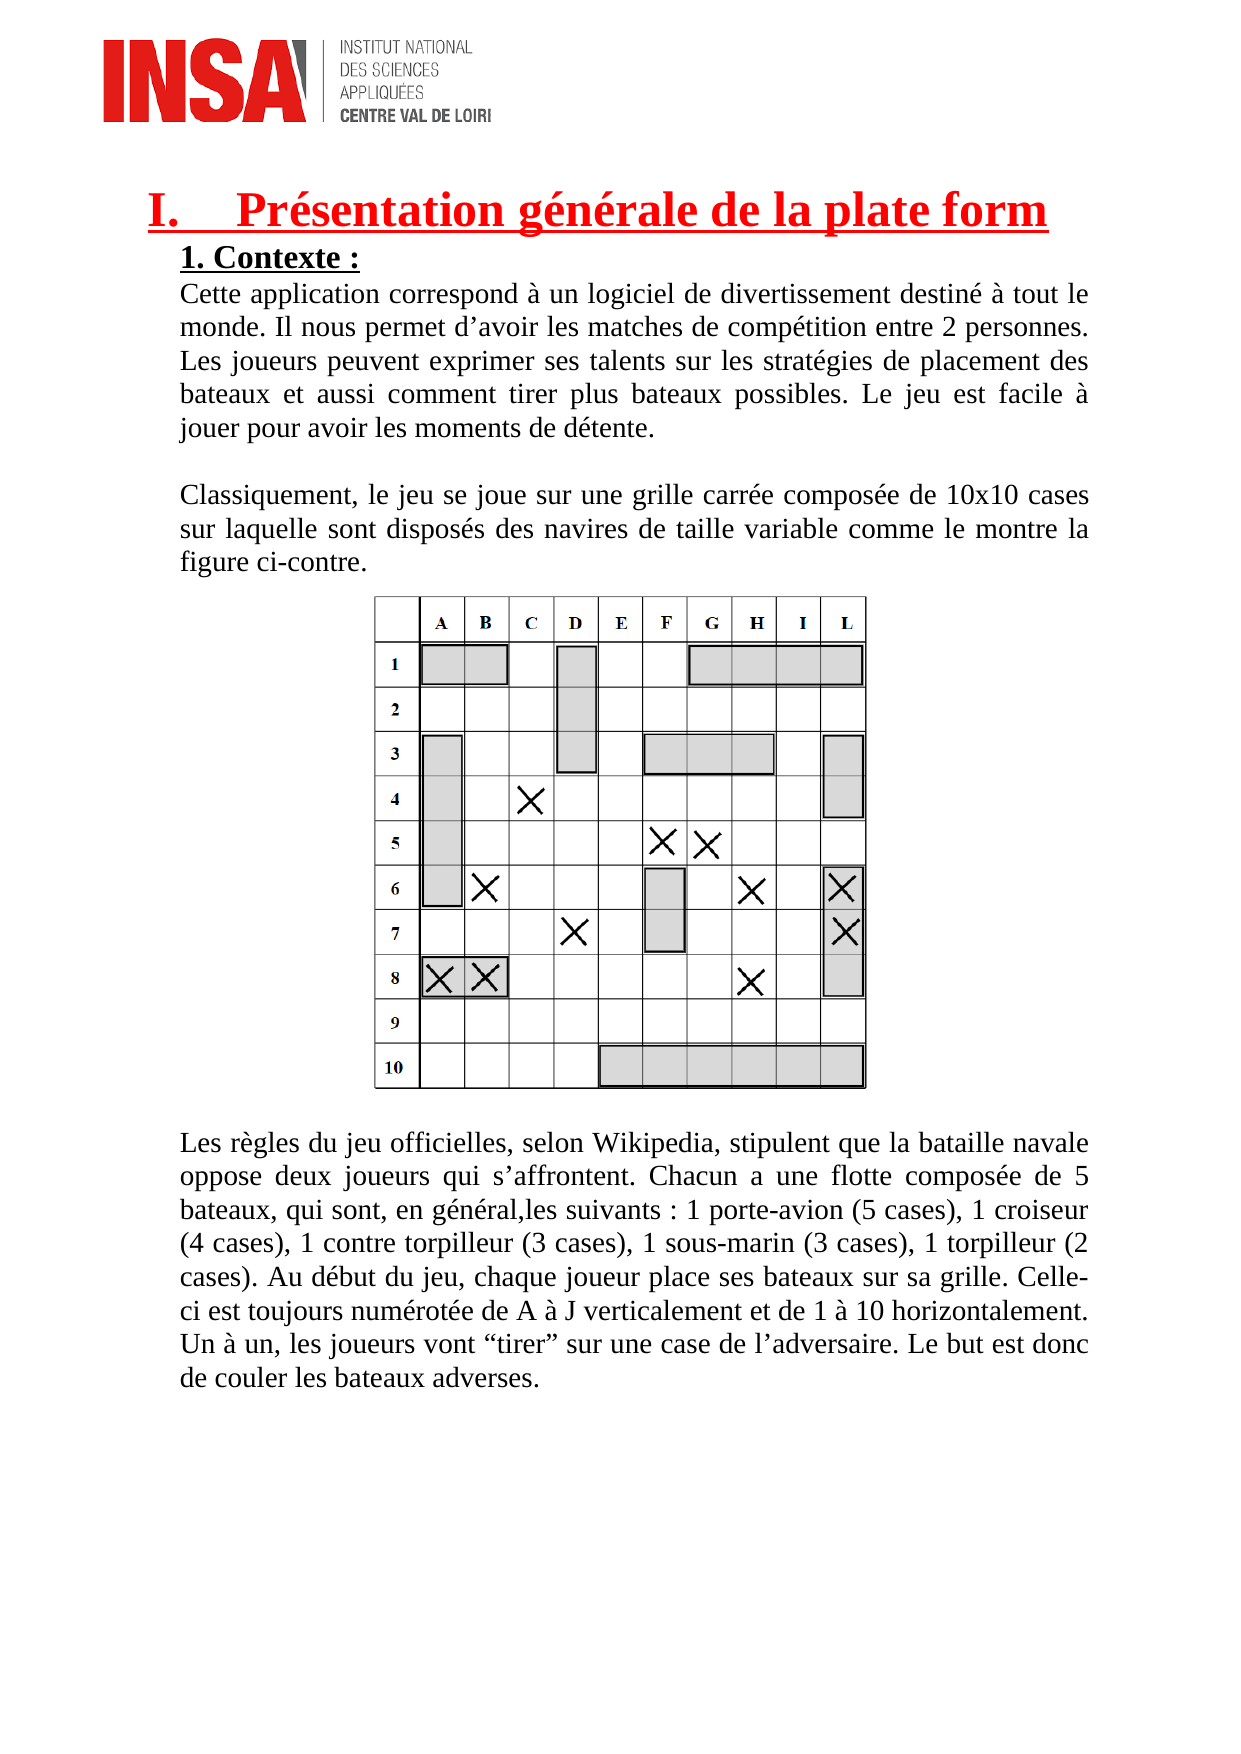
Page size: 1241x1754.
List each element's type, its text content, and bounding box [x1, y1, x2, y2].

picture [103, 34, 491, 122]
text Cette application correspond à un logiciel de divertissement destiné à tout le monde. Il nous permet d’avoir les matches de compétition entre 2 personnes. Les joueurs peuvent exprimer ses talents sur les stratégies de placement des bateaux et aussi comment tirer plus bateaux possibles. Le jeu est facile à jouer pour avoir les moments de détente. [179, 276, 1090, 444]
picture [371, 592, 870, 1092]
text Les règles du jeu officielles, selon Wikipedia, stipulent que la bataille navale oppose deux joueurs qui s’affrontent. Chacun a une flotte composée de 5 bateaux, qui sont, en général,les suivants : 1 porte-avion (5 cases), 1 croiseur (4 cases), 1 contre torpilleur (3 cases), 1 sous-marin (3 cases), 1 torpilleur (2 cases). Au début du jeu, chaque joueur place ses bateaux sur sa grille. Celle-ci est toujours numérotée de A à J verticalement et de 1 à 10 horizontalement. Un à un, les joueurs vont “tirer” sur une case de l’adversaire. Le but est donc de couler les bateaux adverses. [179, 1125, 1090, 1393]
list Présentation générale de la plate form [150, 180, 1090, 238]
text Classiquement, le jeu se joue sur une grille carrée composée de 10x10 cases sur laquelle sont disposés des navires de taille variable comme le montre la figure ci-contre. [179, 477, 1090, 578]
text 1. Contexte : [179, 238, 1090, 276]
